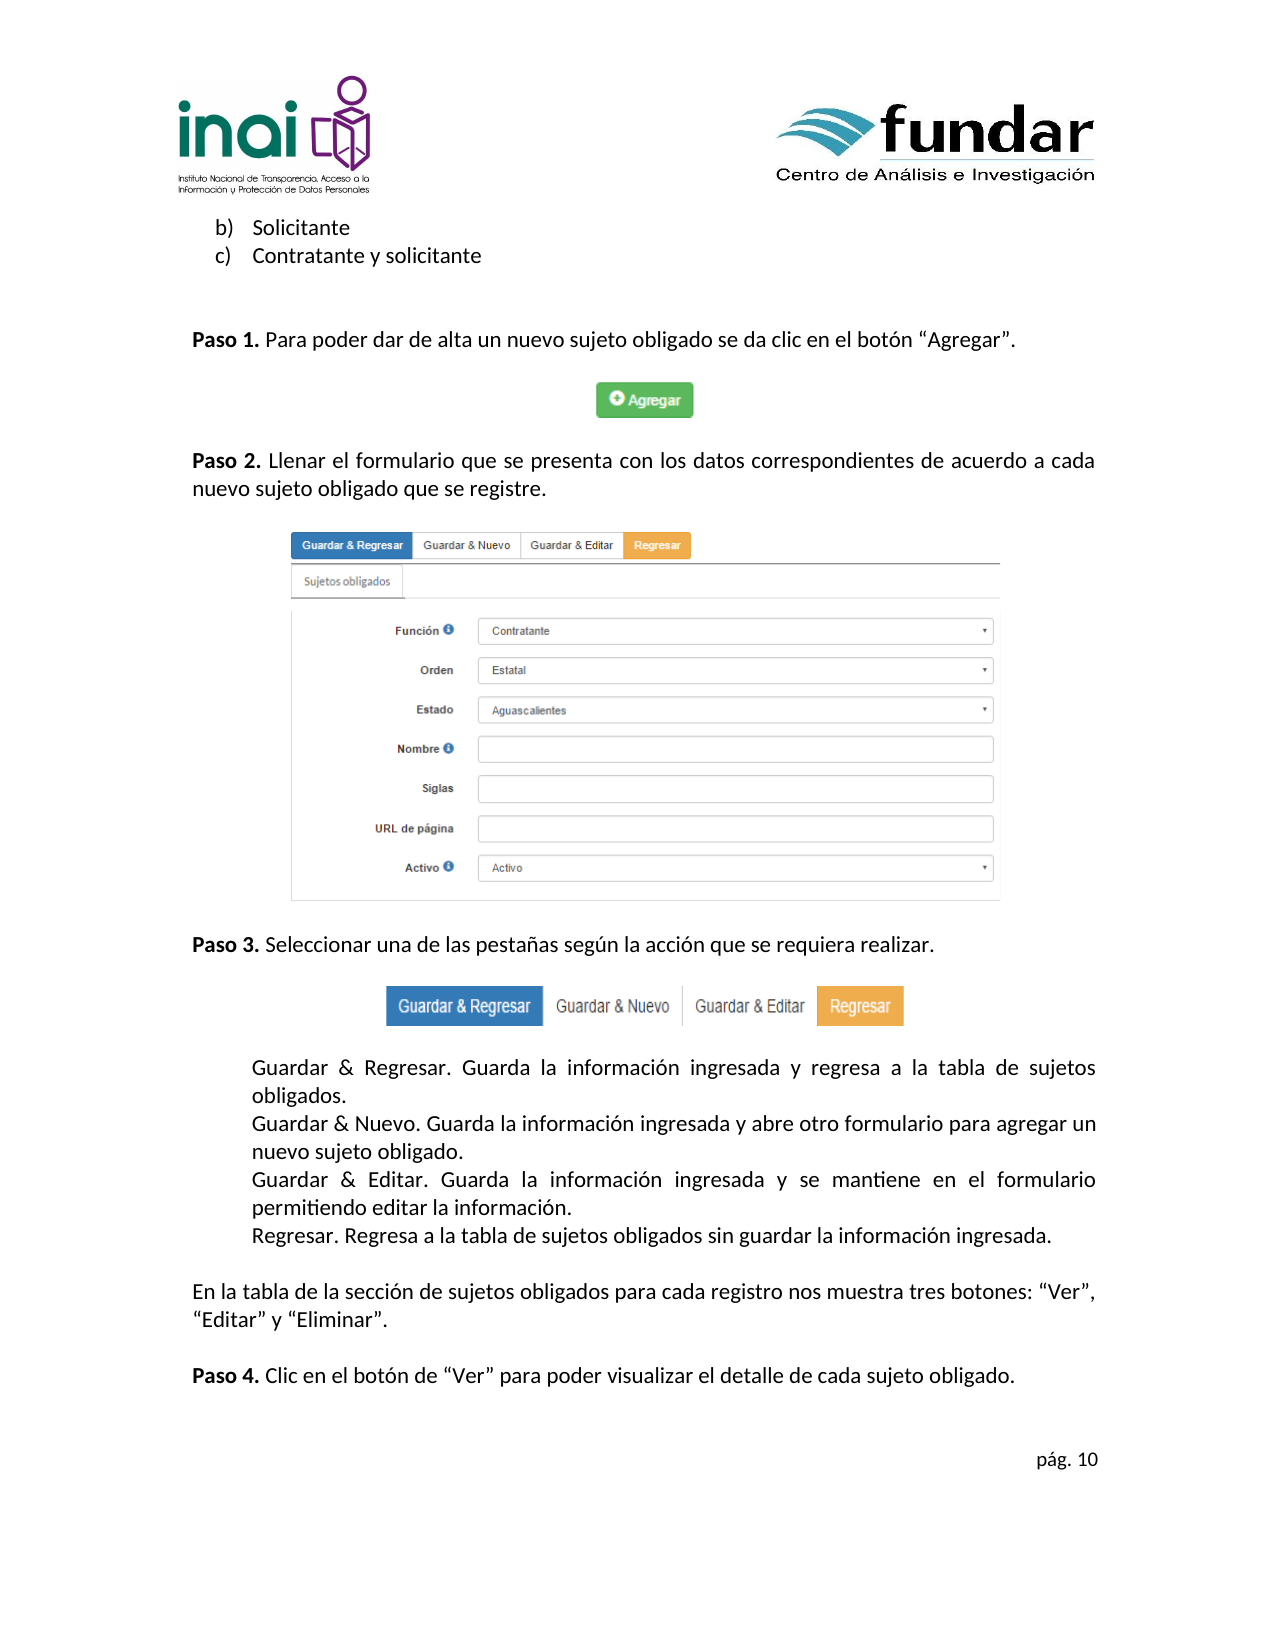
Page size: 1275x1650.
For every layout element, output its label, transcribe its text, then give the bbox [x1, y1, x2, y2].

text En la tabla de la sección de sujetos obligados para cada registro nos muestra tres botones: “Ver”, “Editar” y “Eliminar”. [192, 1277, 1098, 1333]
list Contratante y solicitante [215, 241, 1098, 269]
picture [595, 381, 694, 418]
picture [386, 986, 904, 1026]
list Solicitante [215, 213, 1098, 241]
picture [289, 530, 1001, 902]
picture [773, 100, 1099, 186]
text Guardar & Editar. Guarda la información ingresada y se mantiene en el formulario permitiendo editar la información. [252, 1165, 1098, 1221]
text Paso 2. Llenar el formulario que se presenta con los datos correspondientes de acuerdo a cada nuevo sujeto obligado que se registre. [192, 446, 1098, 502]
text Paso 3. Seleccionar una de las pestañas según la acción que se requiera realizar. [192, 930, 1098, 958]
text Guardar & Nuevo. Guarda la información ingresada y abre otro formulario para agregar un nuevo sujeto obligado. [252, 1109, 1098, 1165]
picture [177, 75, 371, 195]
text Paso 4. Clic en el botón de “Ver” para poder visualizar el detalle de cada sujeto obligado. [192, 1361, 1098, 1389]
text Guardar & Regresar. Guarda la información ingresada y regresa a la tabla de sujetos obligados. [252, 1053, 1098, 1109]
text Regresar. Regresa a la tabla de sujetos obligados sin guardar la información ingresada. [252, 1221, 1098, 1249]
text Paso 1. Para poder dar de alta un nuevo sujeto obligado se da clic en el botón “Agregar”. [192, 325, 1098, 353]
